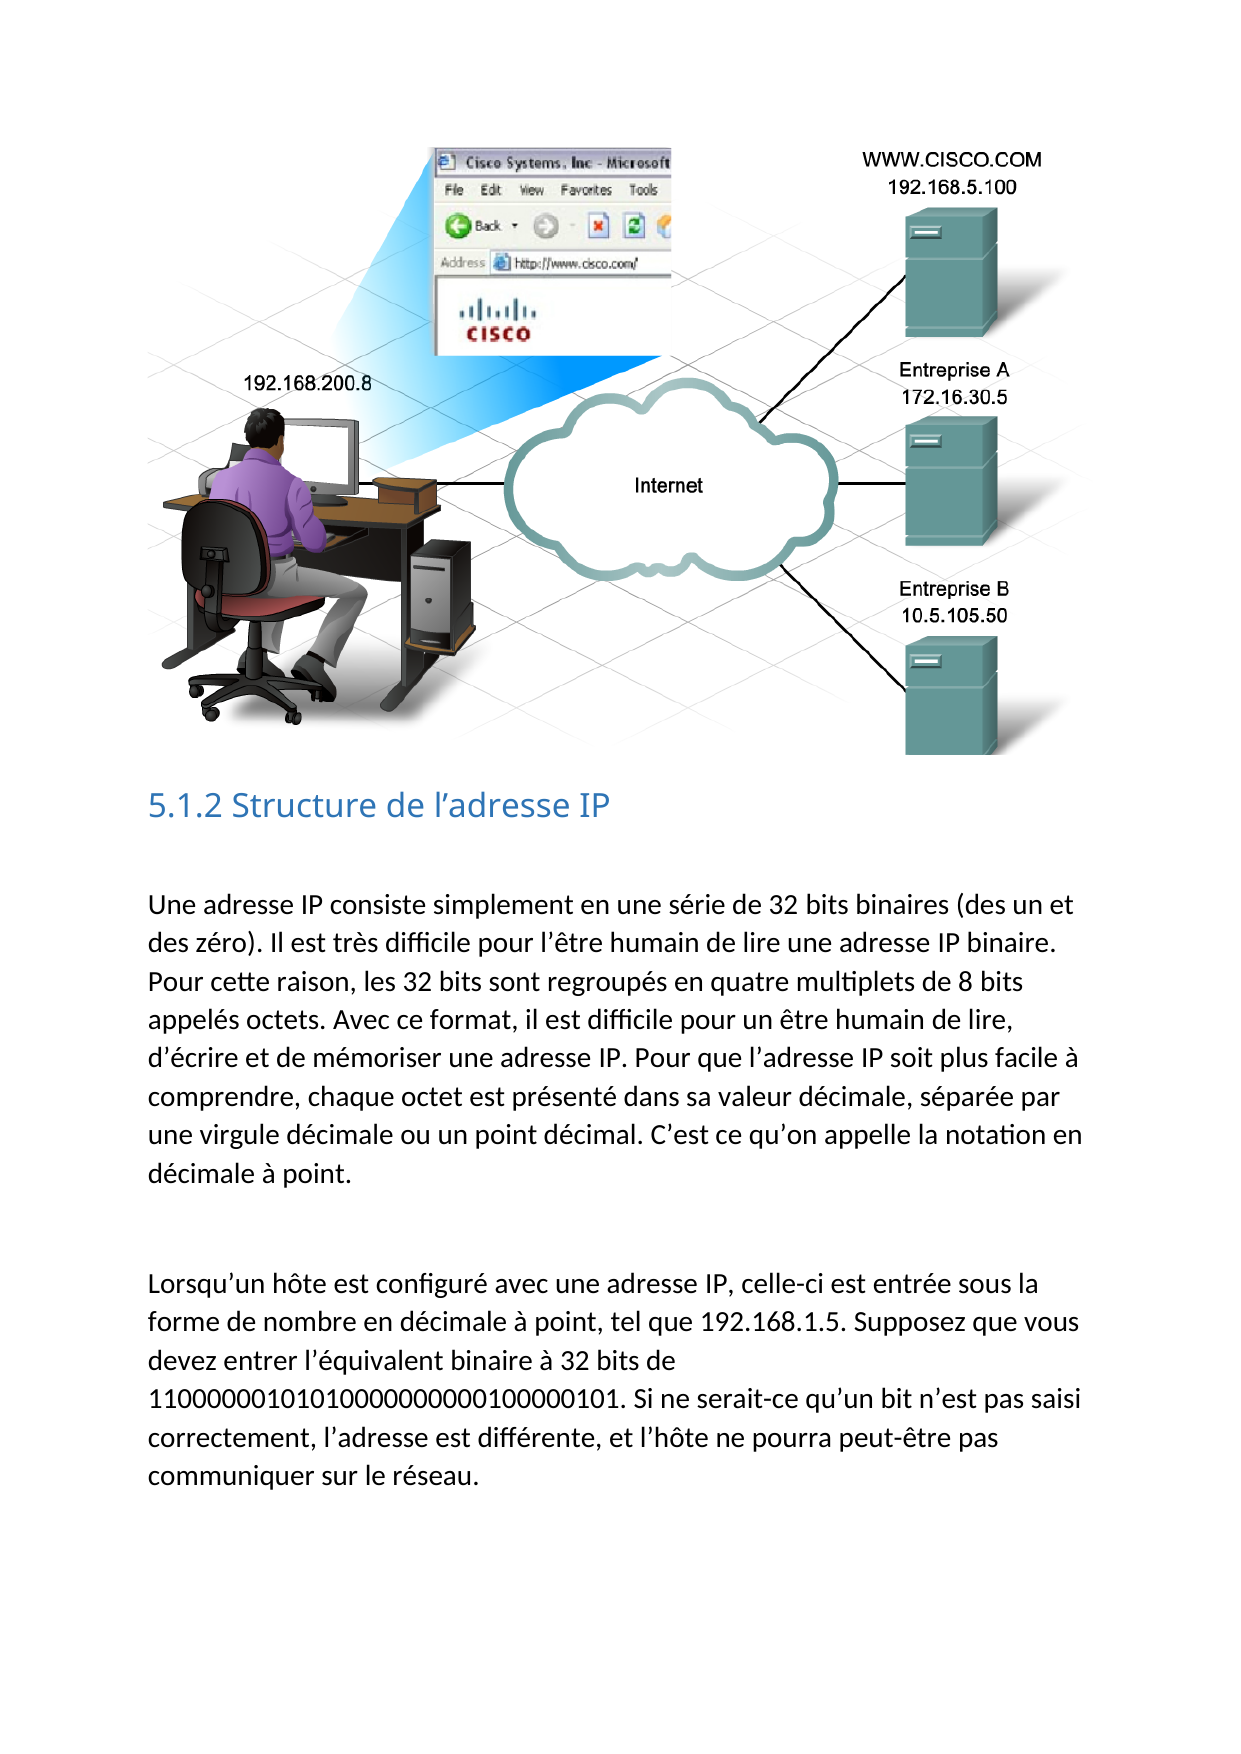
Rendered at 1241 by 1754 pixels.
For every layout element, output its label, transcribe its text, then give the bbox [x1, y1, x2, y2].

text Une adresse IP consiste simplement en une série de 32 bits binaires (des un et des zéro). Il est très difficile pour l’être humain de lire une adresse IP binaire. Pour cette raison, les 32 bits sont regroupés en quatre multiplets de 8 bits appelés octets. Avec ce format, il est difficile pour un être humain de lire, d’écrire et de mémoriser une adresse IP. Pour que l’adresse IP soit plus facile à comprendre, chaque octet est présenté dans sa valeur décimale, séparée par une virgule décimale ou un point décimal. C’est ce qu’on appelle la notation en décimale à point. [148, 886, 1093, 1191]
subtitle 5.1.2 Structure de l’adresse IP [148, 782, 1093, 827]
text Lorsqu’un hôte est configuré avec une adresse IP, celle-ci est entrée sous la forme de nombre en décimale à point, tel que 192.168.1.5. Supposez que vous devez entrer l’équivalent binaire à 32 bits de 11000000101010000000000100000101. Si ne serait-ce qu’un bit n’est pas saisi correctement, l’adresse est différente, et l’hôte ne pourra peut-être pas communiquer sur le réseau. [148, 1265, 1093, 1493]
picture [147, 147, 1093, 755]
